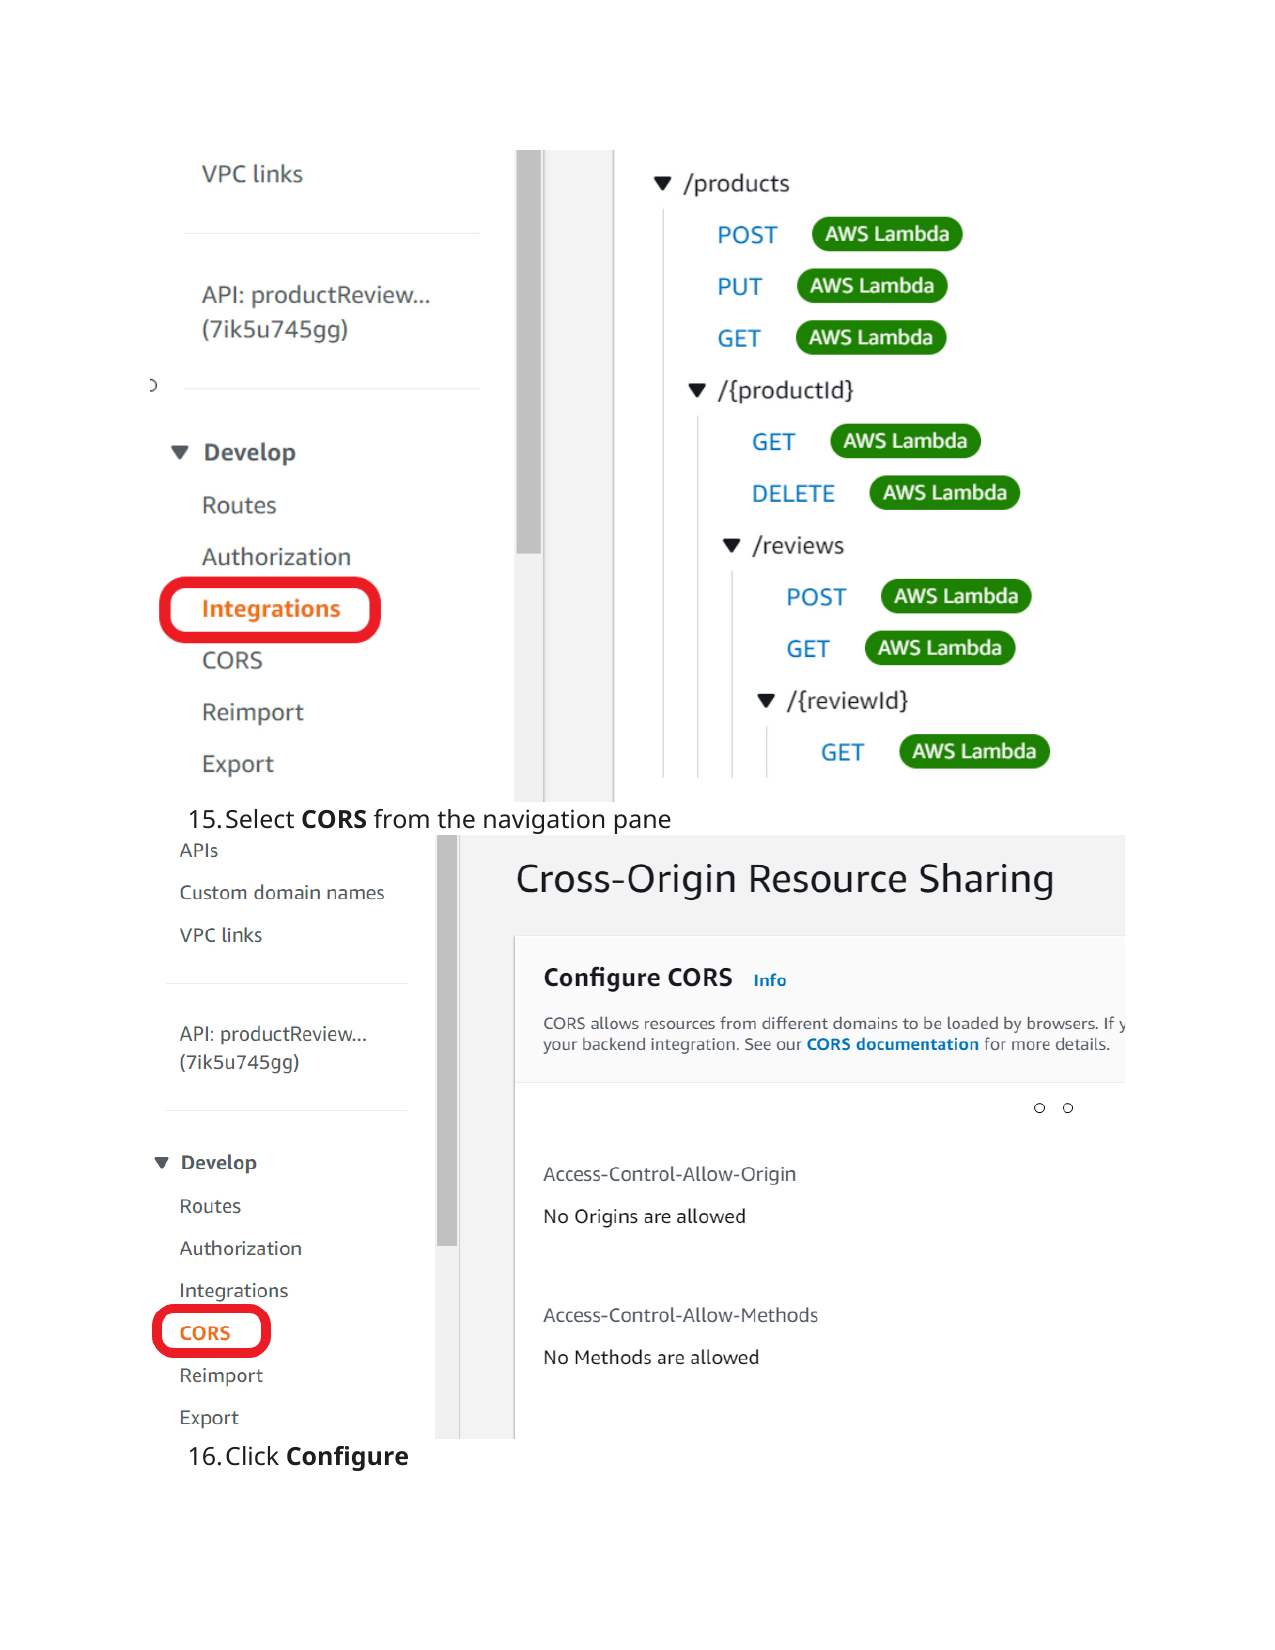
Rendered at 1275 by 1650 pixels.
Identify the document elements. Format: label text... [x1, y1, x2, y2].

picture [150, 150, 1125, 802]
list Select CORS from the navigation pane [187, 802, 1125, 835]
picture [150, 835, 1125, 1439]
list Click Configure [187, 1439, 1125, 1472]
